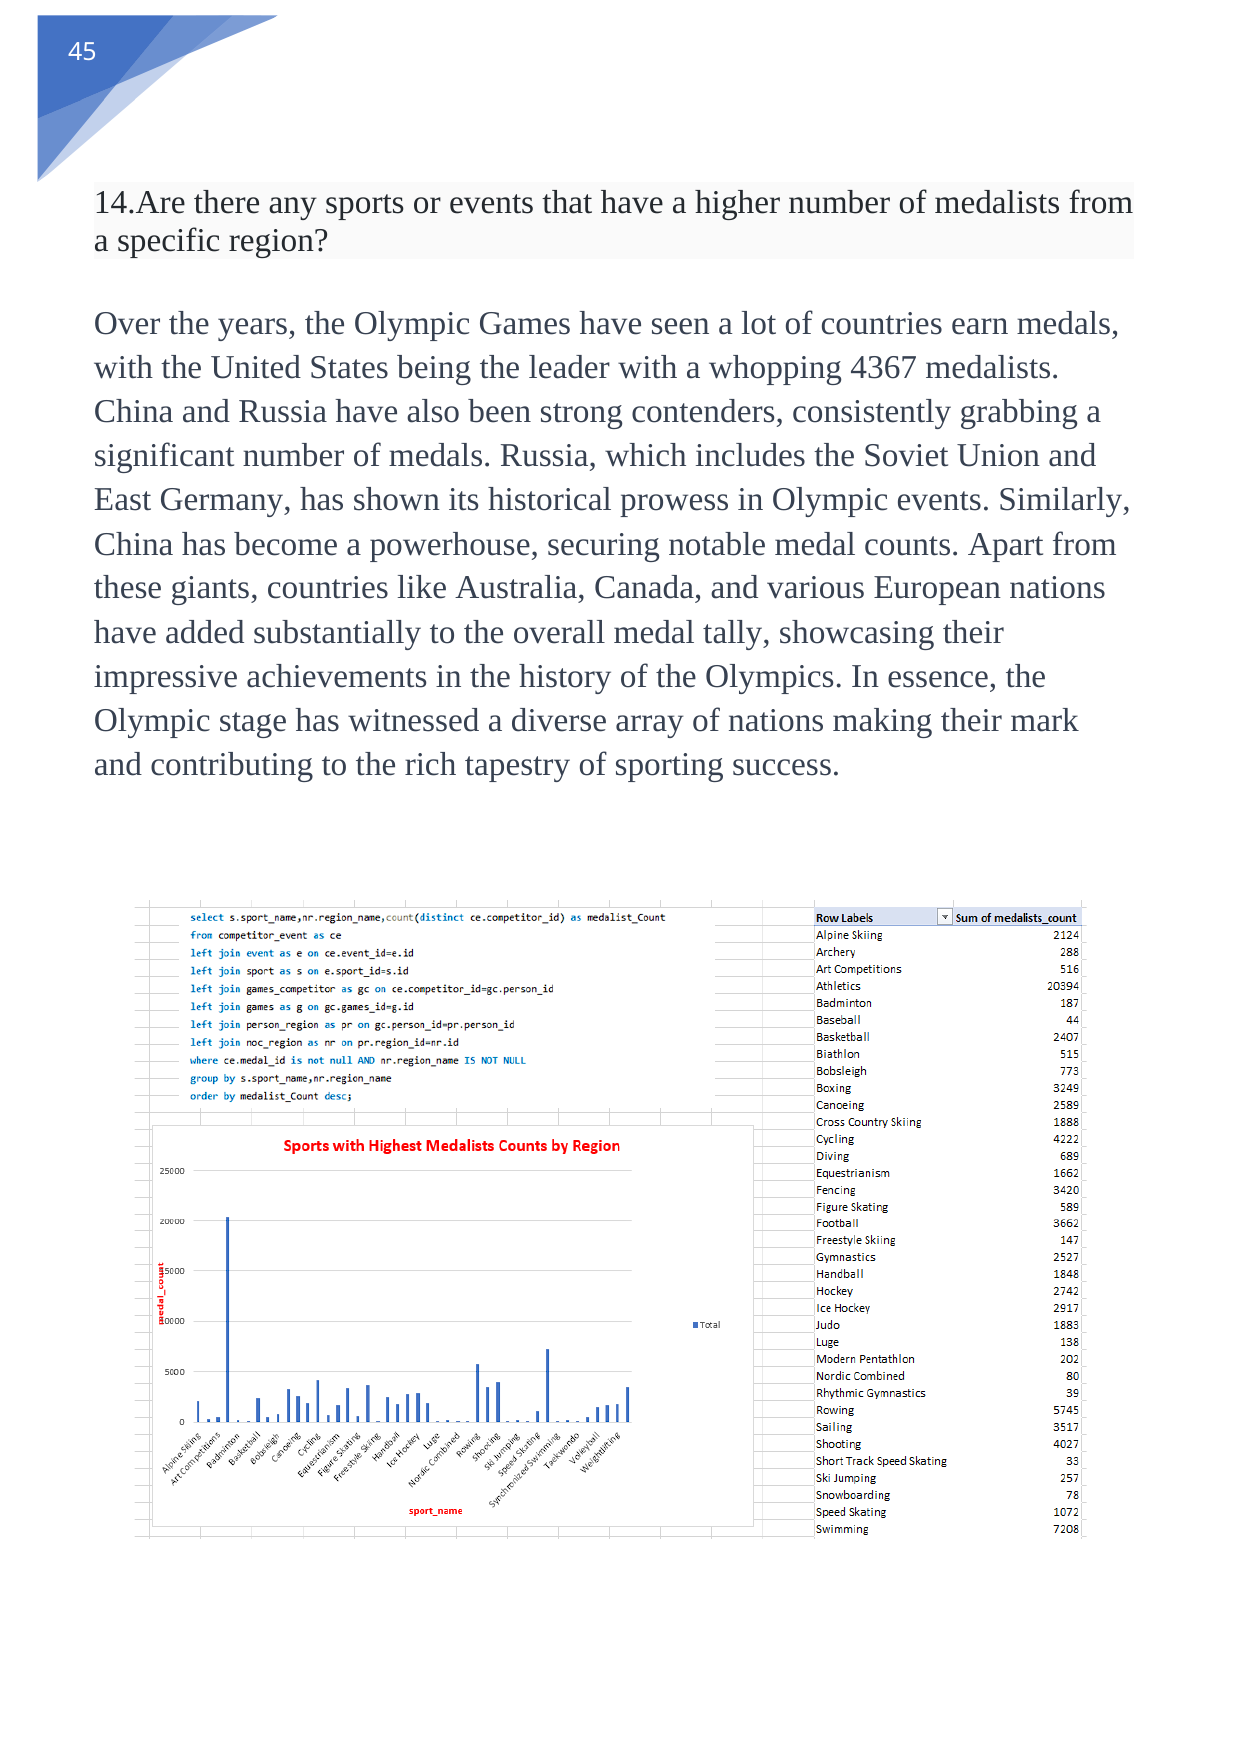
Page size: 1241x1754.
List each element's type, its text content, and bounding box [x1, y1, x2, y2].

picture [133, 900, 1086, 1538]
text Over the years, the Olympic Games have seen a lot of countries earn medals, with the United States being the leader with a whopping 4367 medalists. China and Russia have also been strong contenders, consistently grabbing a significant number of medals. Russia, which includes the Soviet Union and East Germany, has shown its historical prowess in Olympic events. Similarly, China has become a powerhouse, securing notable medal counts. Apart from these giants, countries like Australia, Canada, and various European nations have added substantially to the overall medal tally, showcasing their impressive achievements in the history of the Olympics. In essence, the Olympic stage has witnessed a diverse array of nations making their mark and contributing to the rich tapestry of sporting success. [94, 269, 1134, 782]
text 14.Are there any sports or events that have a higher number of medalists from a specific region? [94, 182, 1134, 259]
picture [37, 15, 279, 184]
